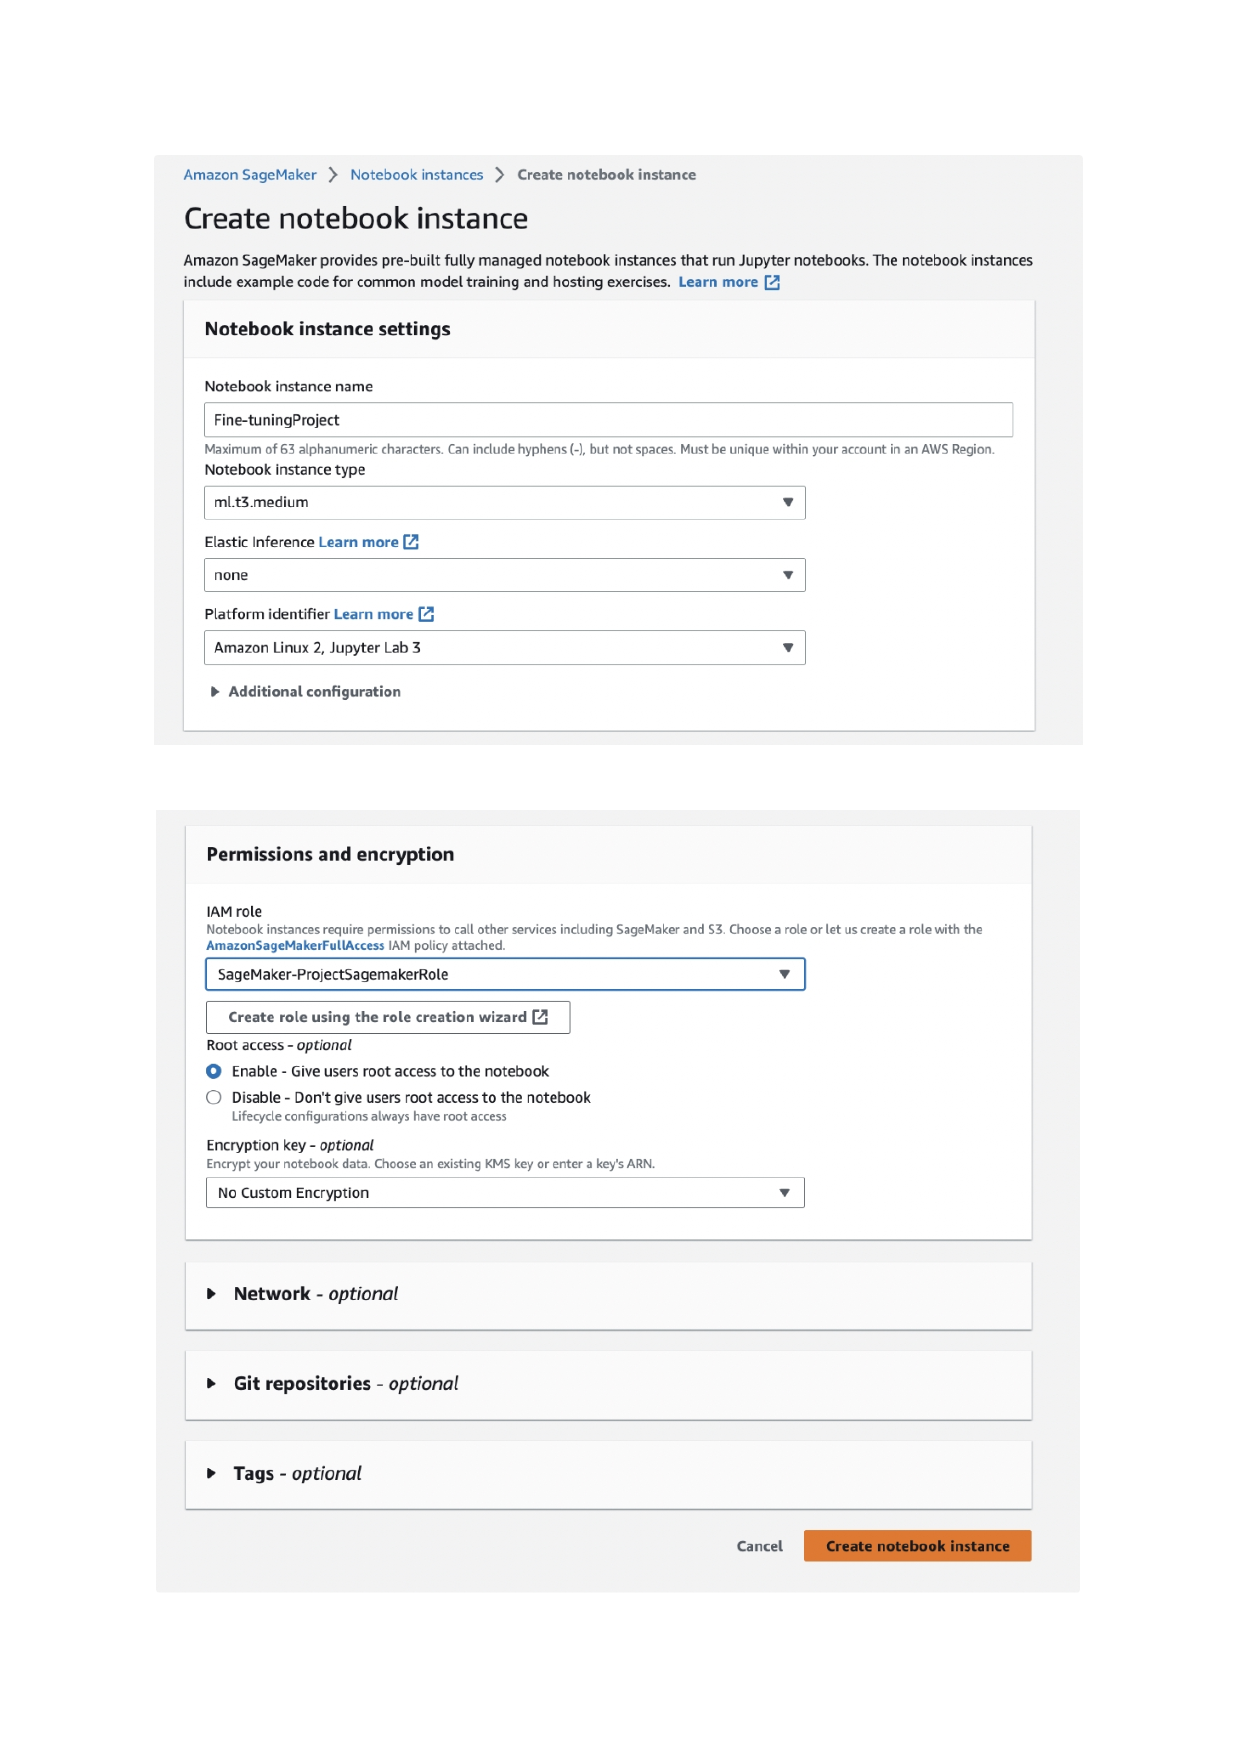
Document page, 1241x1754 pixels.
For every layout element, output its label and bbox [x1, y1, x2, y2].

picture [150, 150, 1091, 745]
picture [150, 810, 1091, 1593]
